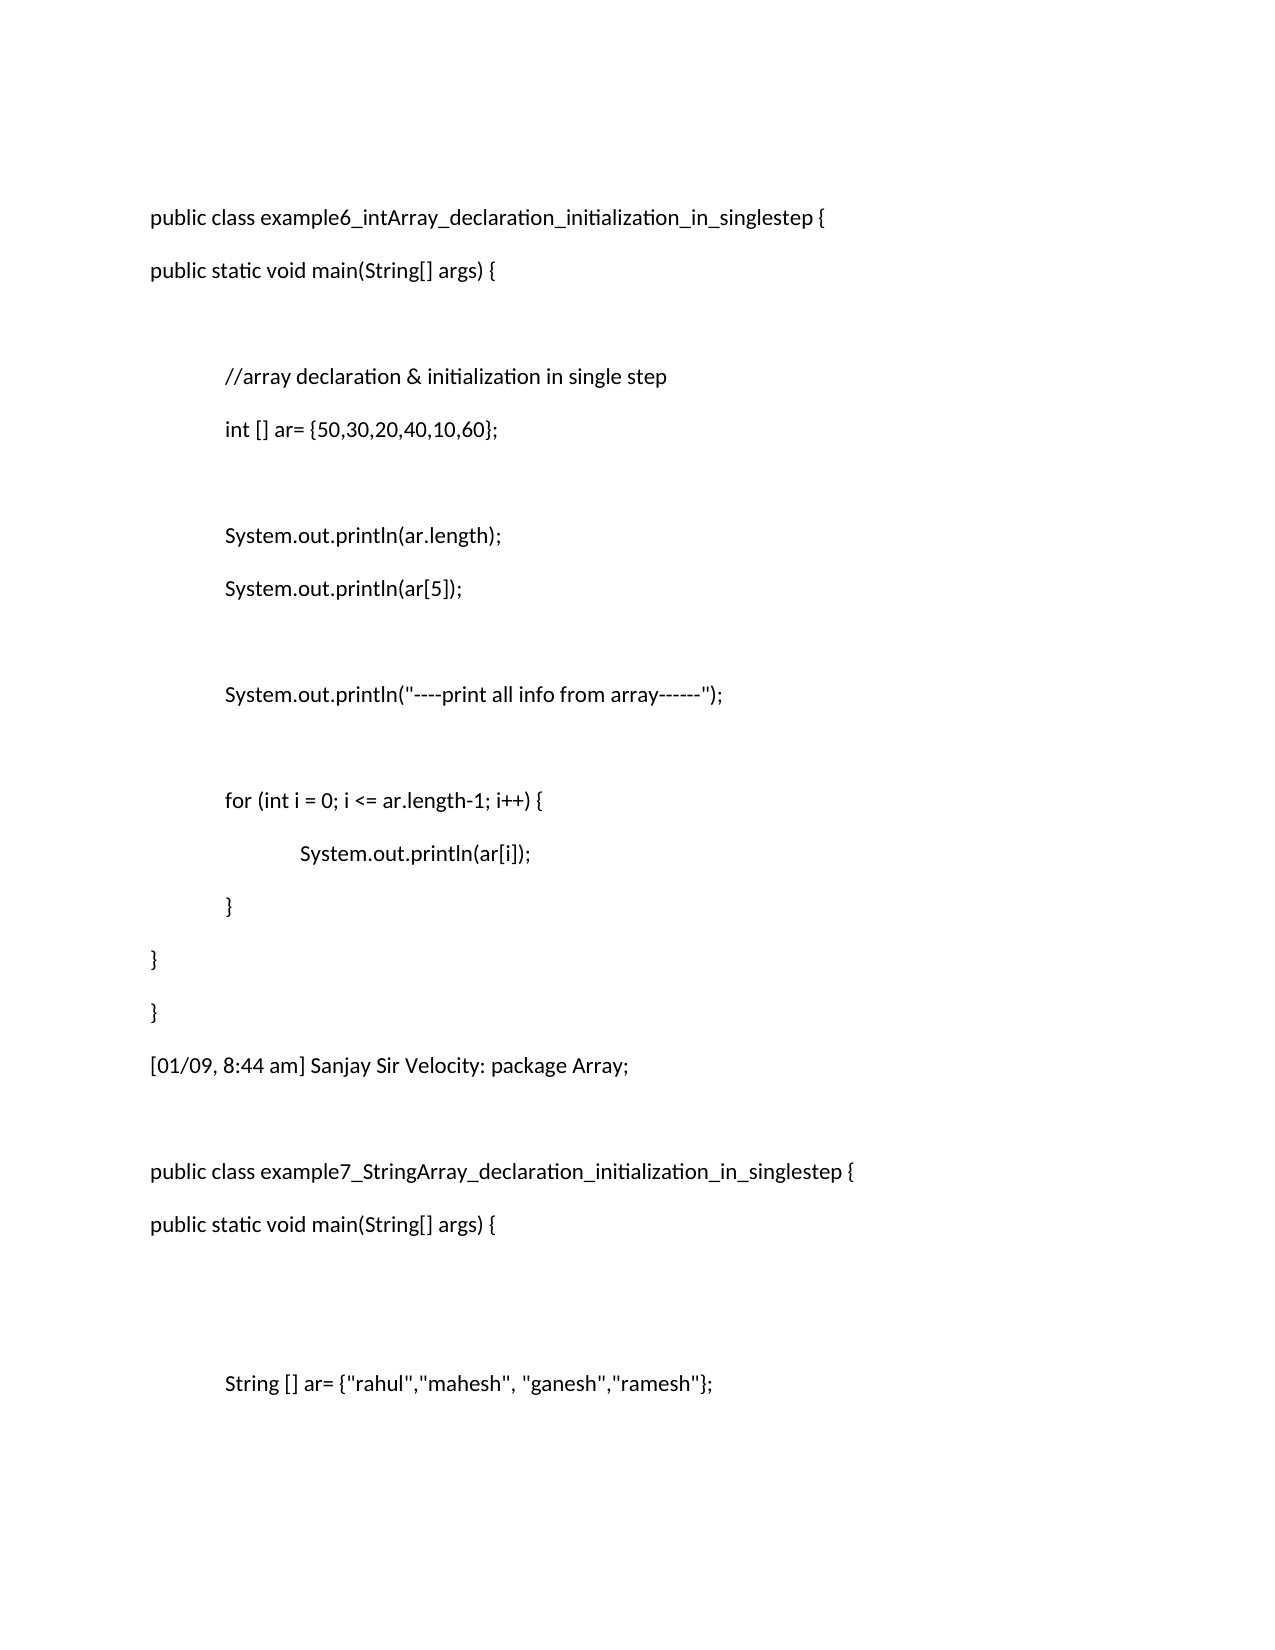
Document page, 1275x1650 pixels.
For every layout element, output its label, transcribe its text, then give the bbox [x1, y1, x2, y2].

text } [150, 945, 1125, 973]
text String [] ar= {"rahul","mahesh", "ganesh","ramesh"}; [150, 1369, 1125, 1397]
text public class example7_StringArray_declaration_initialization_in_singlestep { [150, 1157, 1125, 1185]
text public static void main(String[] args) { [150, 256, 1125, 284]
text public class example6_intArray_declaration_initialization_in_singlestep { [150, 203, 1125, 231]
text for (int i = 0; i <= ar.length-1; i++) { [150, 786, 1125, 814]
text public static void main(String[] args) { [150, 1210, 1125, 1238]
text } [150, 892, 1125, 920]
text [01/09, 8:44 am] Sanjay Sir Velocity: package Array; [150, 1051, 1125, 1079]
text System.out.println("----print all info from array------"); [150, 680, 1125, 708]
text System.out.println(ar.length); [150, 521, 1125, 549]
text //array declaration & initialization in single step [150, 362, 1125, 390]
text int [] ar= {50,30,20,40,10,60}; [150, 415, 1125, 443]
text System.out.println(ar[5]); [150, 574, 1125, 602]
text } [150, 998, 1125, 1026]
text System.out.println(ar[i]); [150, 839, 1125, 867]
